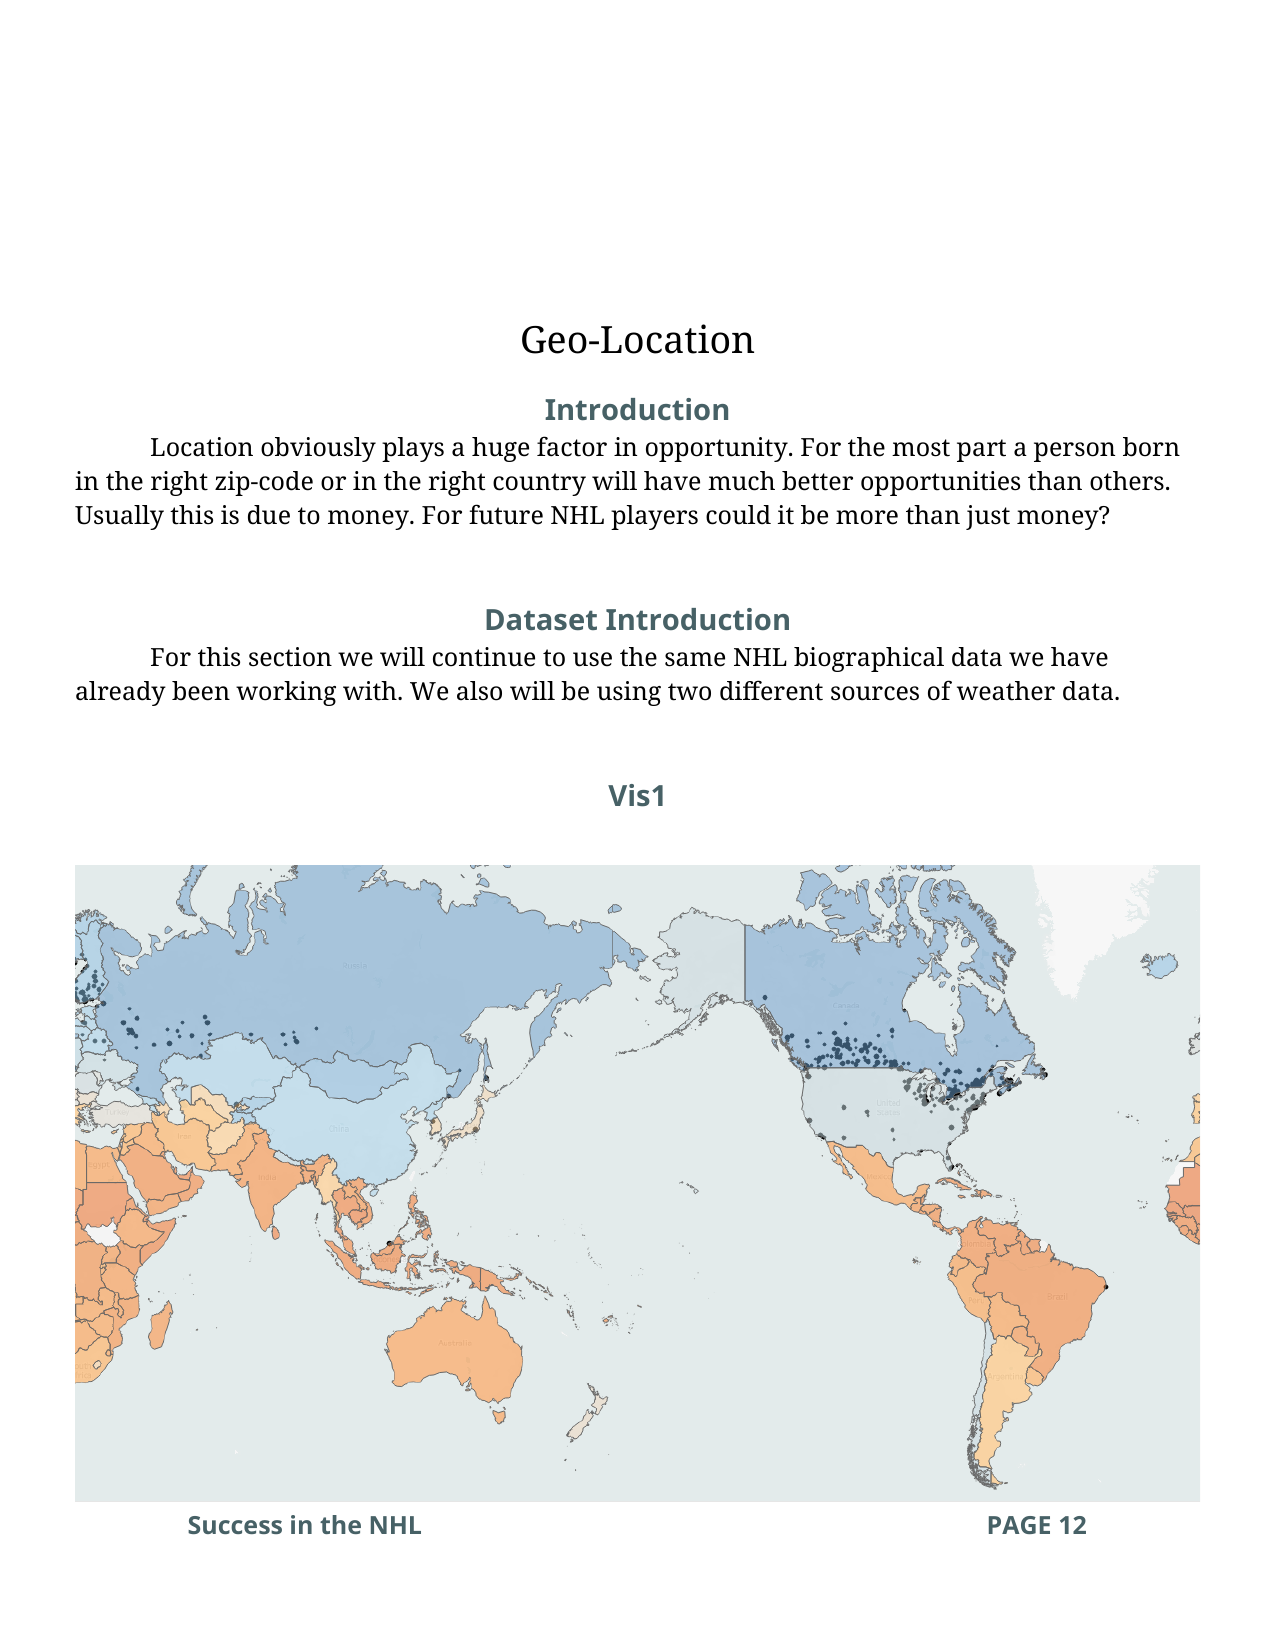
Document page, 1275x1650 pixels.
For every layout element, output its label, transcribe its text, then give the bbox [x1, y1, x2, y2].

subtitle Vis1 [75, 775, 1200, 815]
subtitle Geo-Location [75, 313, 1200, 364]
subtitle Introduction [75, 389, 1200, 429]
subtitle Dataset Introduction [75, 599, 1200, 639]
text Location obviously plays a huge factor in opportunity. For the most part a person born in the right zip-code or in the right country will have much better opportunities than others. Usually this is due to money. For future NHL players could it be more than just money? [75, 429, 1200, 531]
picture [75, 865, 1200, 1512]
text For this section we will continue to use the same NHL biographical data we have already been working with. We also will be using two different sources of weather data. [75, 639, 1200, 707]
